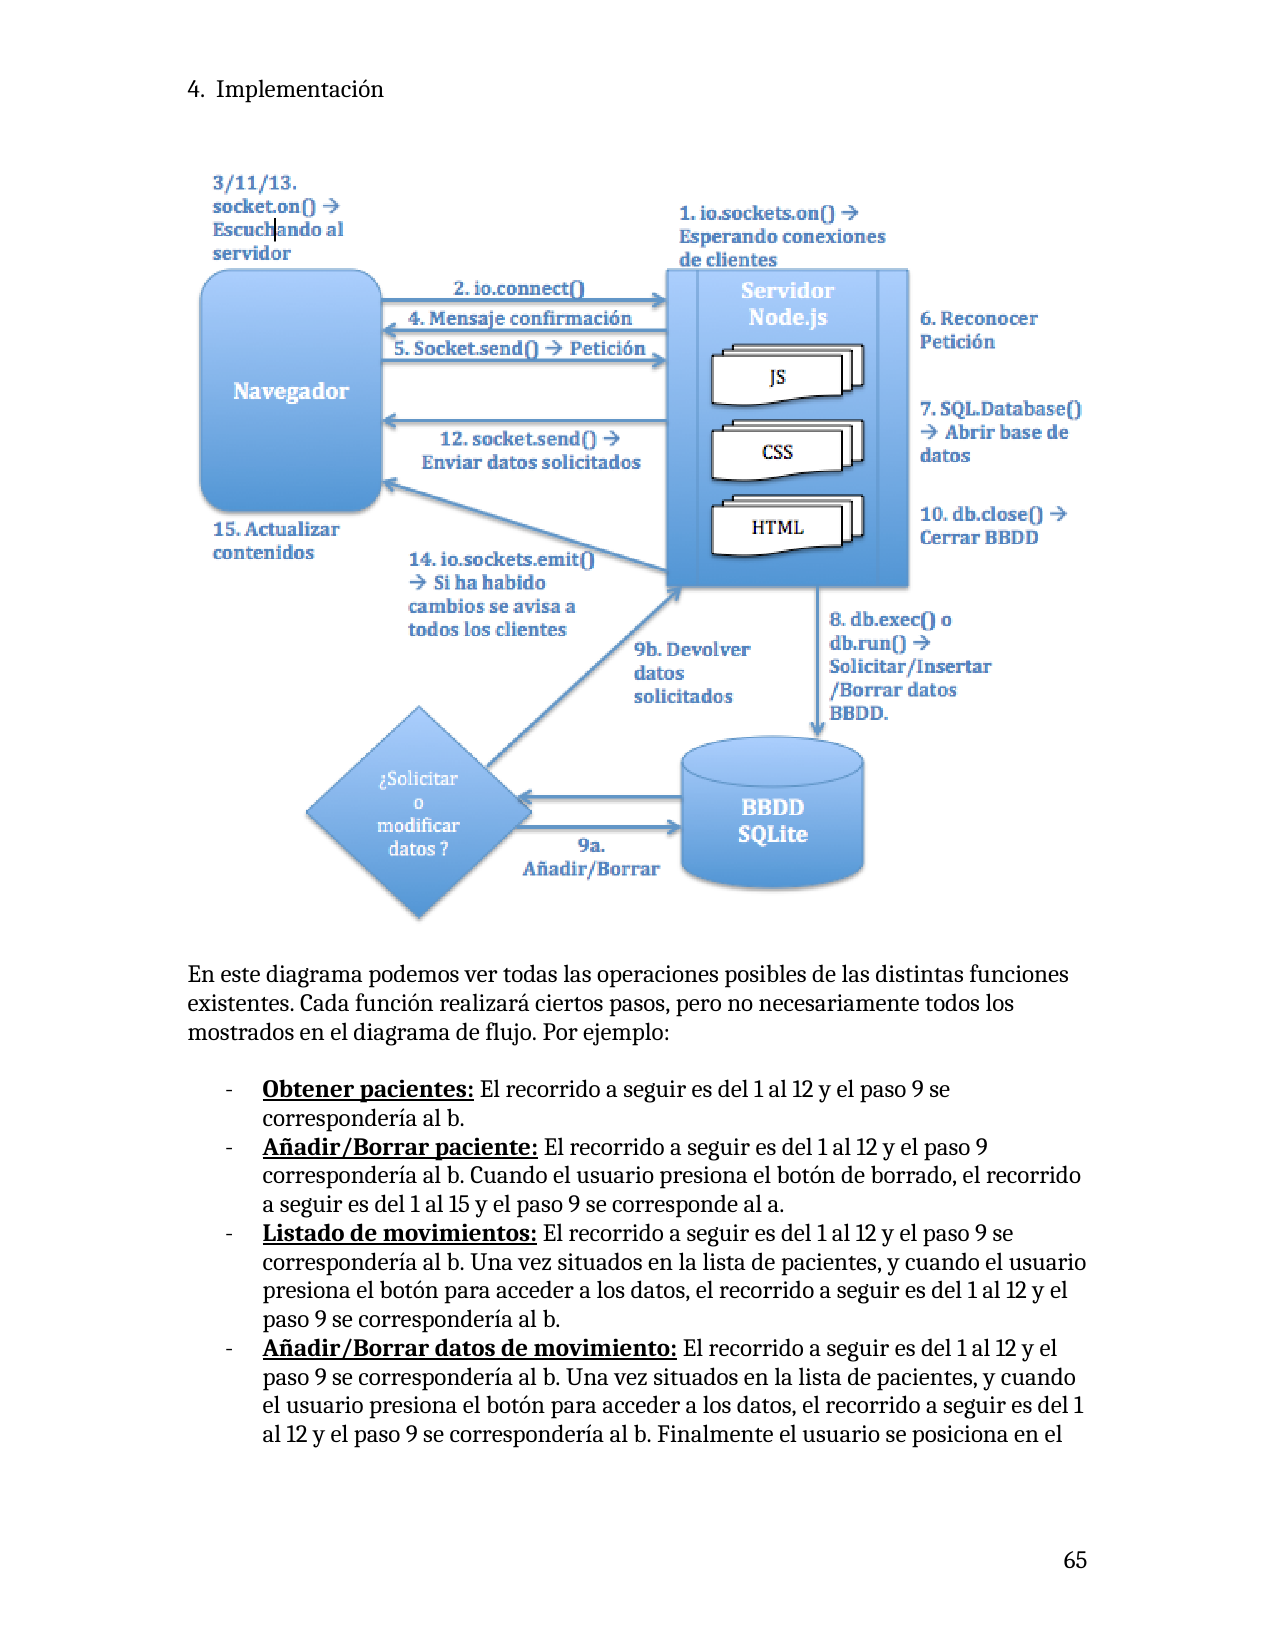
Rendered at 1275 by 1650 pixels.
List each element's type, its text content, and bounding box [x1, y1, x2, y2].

list Obtener pacientes: El recorrido a seguir es del 1 al 12 y el paso 9 se correspondería al b. [225, 1075, 1087, 1133]
text En este diagrama podemos ver todas las operaciones posibles de las distintas funciones existentes. Cada función realizará ciertos pero no necesariamente todos los mostrados en el diagrama de flujo. Por ejemplo: [187, 960, 1087, 1046]
list Listado de movimientos: El recorrido a seguir es del 1 al 12 y el paso 9 se correspondería al b. Una vez situados en la lista de pacientes, y cuando el usuario presiona el botón para acceder a los datos, el recorrido a seguir es del 1 al 12 y el paso 9 se correspondería al b. [225, 1219, 1087, 1334]
list Añadir/Borrar paciente: El recorrido a seguir es del 1 al 12 y el paso 9 correspondería al b. Cuando el usuario presiona el botón de borrado, el recorrido a seguir es del 1 al 15 y el paso 9 se corresponde al a. [225, 1133, 1087, 1219]
picture [187, 150, 1088, 932]
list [225, 1334, 1087, 1449]
